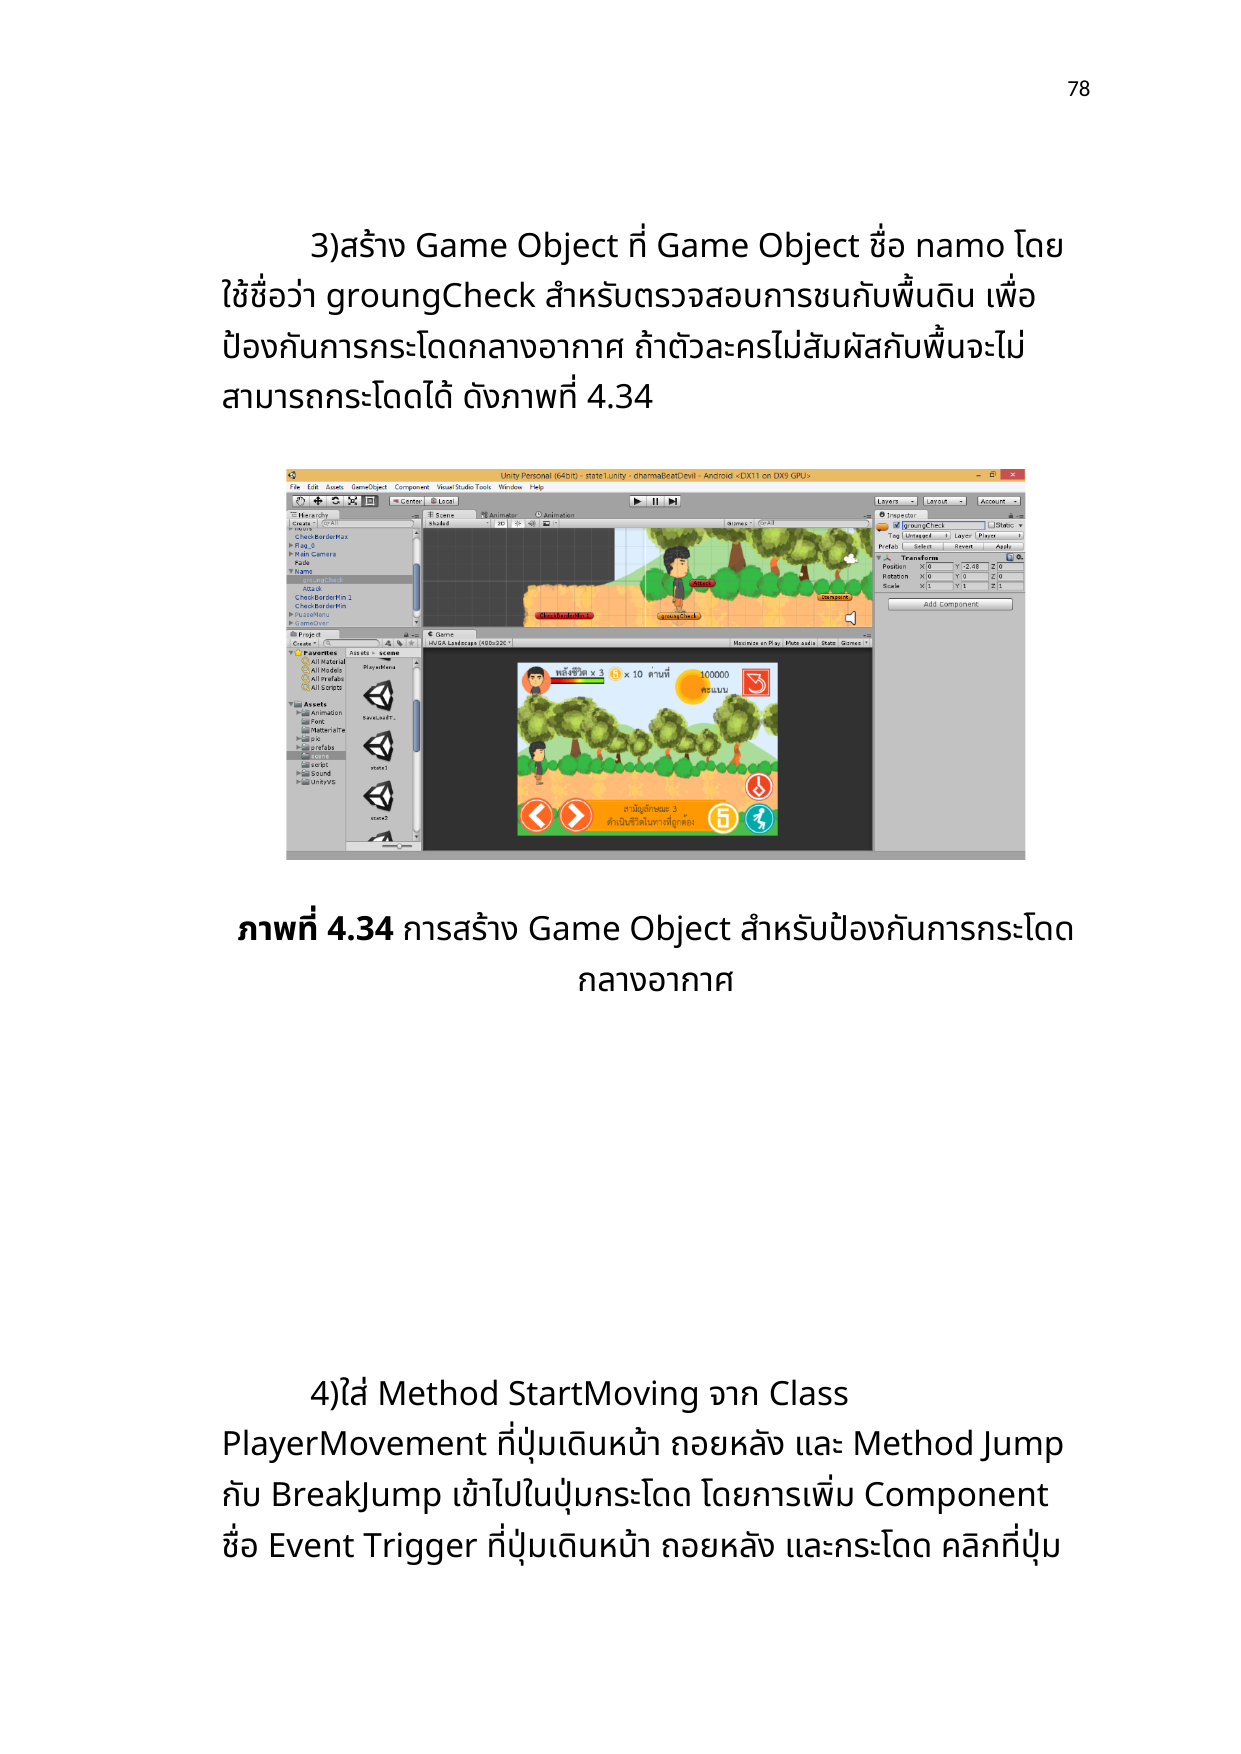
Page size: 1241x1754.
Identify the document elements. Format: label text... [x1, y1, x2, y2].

list สร้าง Game Object ที่ Game Object ชื่อ namo โดยใช้ชื่อว่า groungCheck สำหรับตรวจสอบการชนกับพื้นดิน เพื่อป้องกันการกระโดดกลางอากาศ ถ้าตัวละครไม่สัมผัสกับพื้นจะไม่สามารถกระโดดได้ ดังภาพที่ 4.34 [221, 221, 1090, 424]
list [221, 1369, 1090, 1572]
text ภาพที่ 4.34 การสร้าง Game Object สำหรับป้องกันการกระโดดกลางอากาศ [221, 905, 1090, 1006]
picture [286, 469, 1026, 860]
